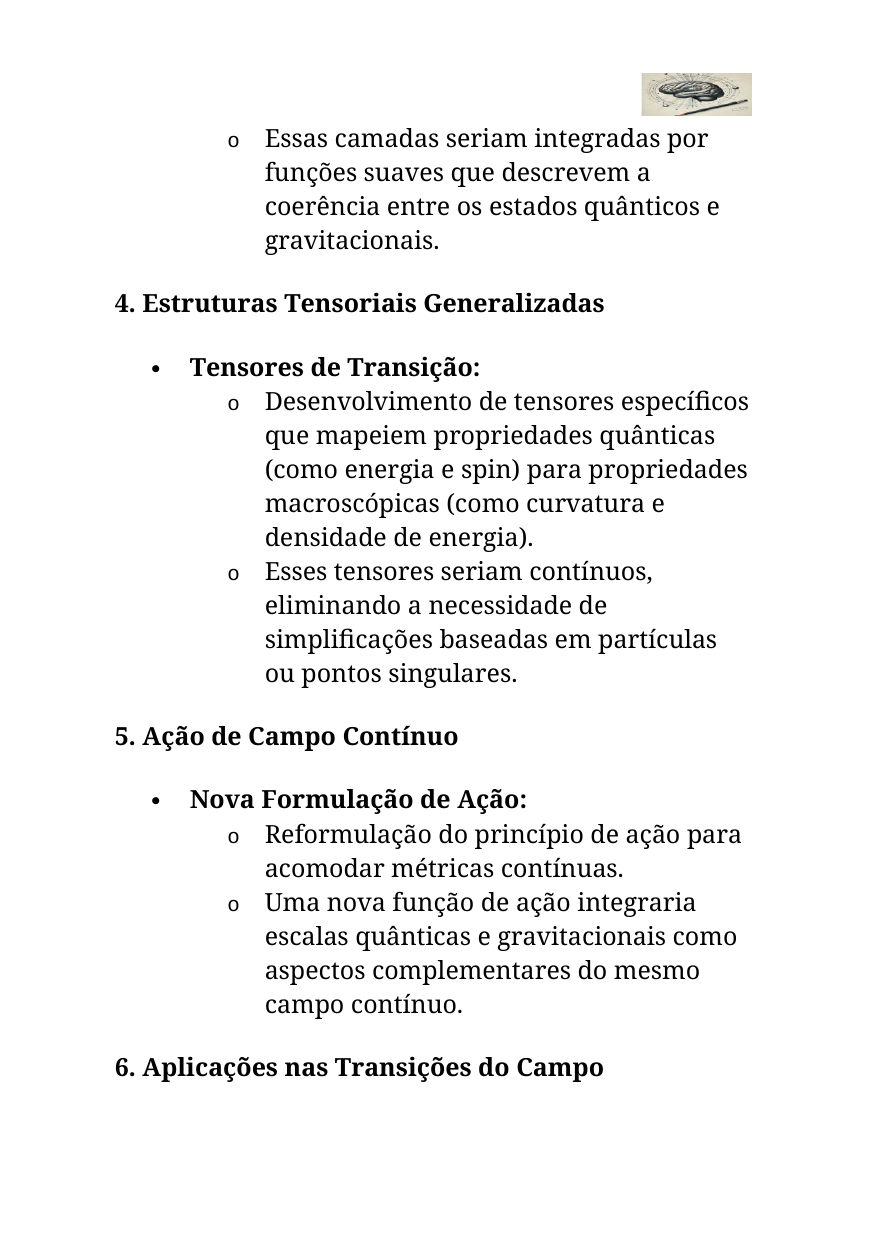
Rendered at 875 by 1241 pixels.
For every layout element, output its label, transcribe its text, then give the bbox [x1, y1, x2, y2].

list Nova Formulação de Ação: [152, 782, 752, 816]
list Tensores de Transição: [152, 349, 752, 383]
text 6. Aplicações nas Transições do Campo [114, 1050, 752, 1084]
text 4. Estruturas Tensoriais Generalizadas [114, 286, 752, 320]
list Esses tensores seriam contínuos, eliminando a necessidade de simplificações baseadas em partículas ou pontos singulares. [227, 553, 752, 690]
picture [641, 73, 752, 116]
text 5. Ação de Campo Contínuo [114, 719, 752, 753]
list Essas camadas seriam integradas por funções suaves que descrevem a coerência entre os estados quânticos e gravitacionais. [227, 121, 752, 257]
list Reformulação do princípio de ação para acomodar métricas contínuas. [227, 816, 752, 884]
list Desenvolvimento de tensores específicos que mapeiem propriedades quânticas (como energia e spin) para propriedades macroscópicas (como curvatura e densidade de energia). [227, 383, 752, 553]
list Uma nova função de ação integraria escalas quânticas e gravitacionais como aspectos complementares do mesmo campo contínuo. [227, 884, 752, 1021]
